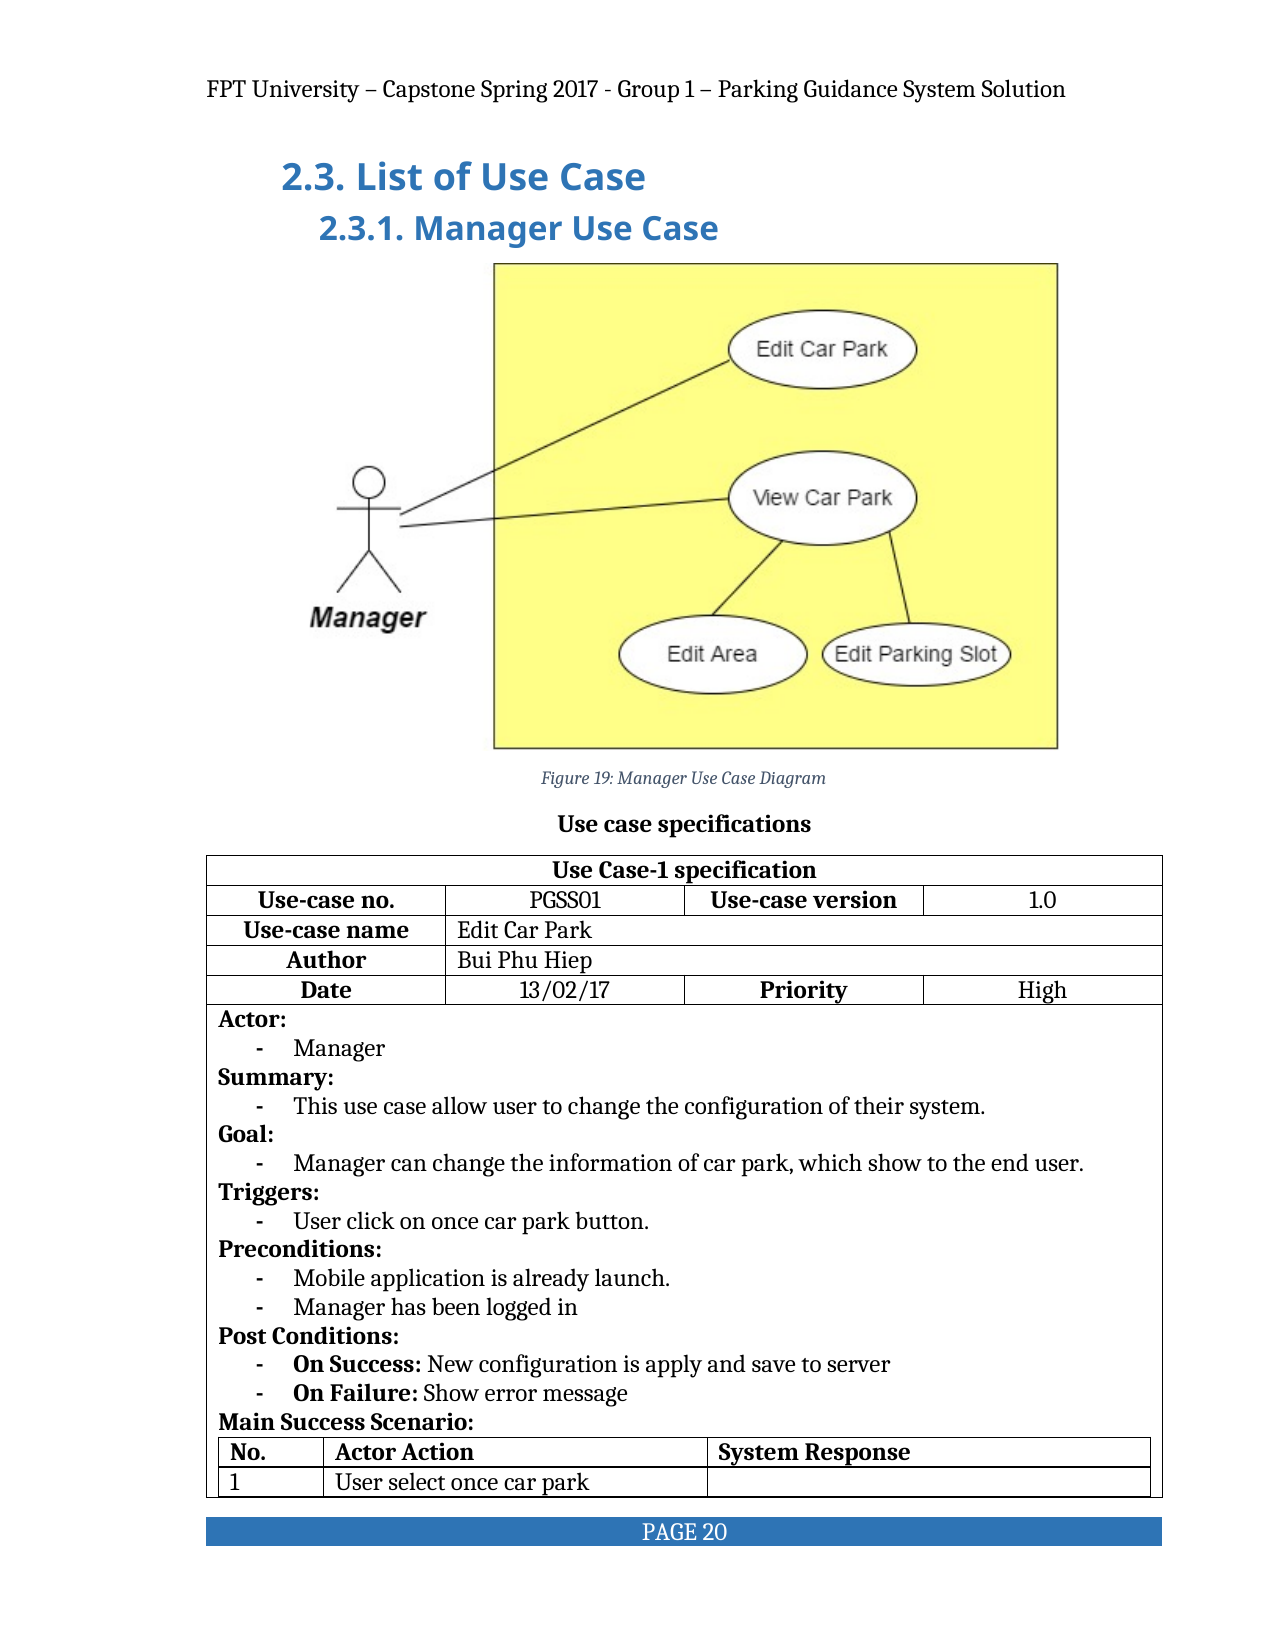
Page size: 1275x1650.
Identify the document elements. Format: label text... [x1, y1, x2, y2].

text Figure 19: Manager Use Case Diagram [206, 768, 1162, 789]
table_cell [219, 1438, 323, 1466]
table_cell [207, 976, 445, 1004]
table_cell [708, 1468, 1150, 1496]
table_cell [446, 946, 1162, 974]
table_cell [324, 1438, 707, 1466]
text Use case specifications [206, 810, 1162, 839]
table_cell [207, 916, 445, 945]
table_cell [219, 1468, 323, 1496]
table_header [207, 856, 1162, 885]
subtitle List of Use Case [206, 150, 1162, 201]
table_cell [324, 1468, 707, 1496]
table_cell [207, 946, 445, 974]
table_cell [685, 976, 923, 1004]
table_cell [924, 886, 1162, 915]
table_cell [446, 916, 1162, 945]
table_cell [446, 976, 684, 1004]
picture [309, 263, 1060, 751]
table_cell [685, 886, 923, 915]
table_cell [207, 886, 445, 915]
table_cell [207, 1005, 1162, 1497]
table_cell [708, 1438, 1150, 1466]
subtitle Manager Use Case [206, 205, 1162, 251]
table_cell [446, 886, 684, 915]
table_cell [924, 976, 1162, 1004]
